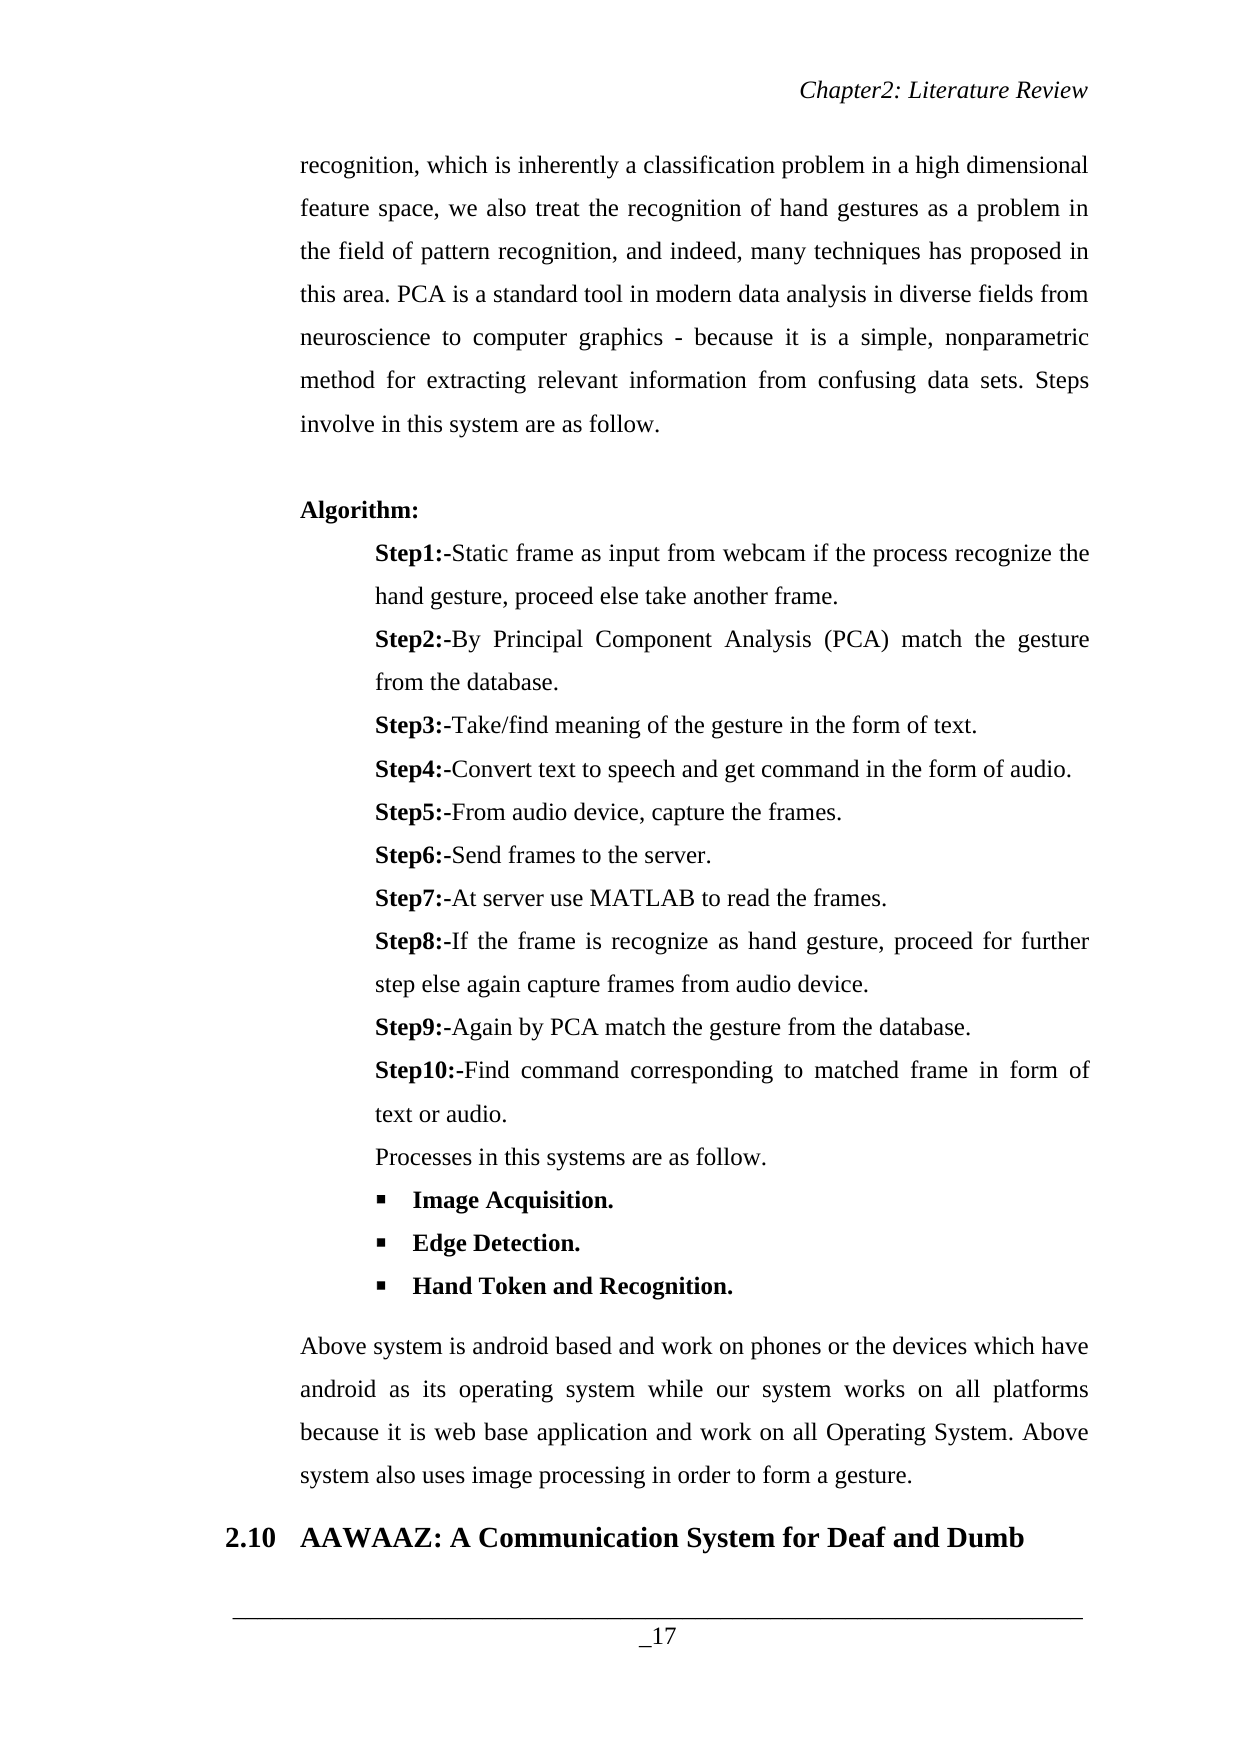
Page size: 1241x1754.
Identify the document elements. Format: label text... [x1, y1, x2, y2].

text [300, 150, 1090, 437]
list Image Acquisition. [375, 1185, 1090, 1214]
list Edge Detection. [375, 1228, 1090, 1257]
text Step4:-Convert text to speech and get command in the form of audio. [300, 754, 1090, 782]
text Algorithm: [300, 495, 1090, 524]
text Step7:-At server use MATLAB to read the frames. [300, 883, 1090, 912]
text Step9:-Again by PCA match the gesture from the database. [300, 1012, 1090, 1041]
text Step6:-Send frames to the server. [300, 840, 1090, 869]
text Step10:-Find command corresponding to matched frame in form of text or audio. [375, 1056, 1090, 1127]
text Above system is android based and work on phones or the devices which have android as its operating system while our system works on all platforms because it is web base application and work on all Operating System. Above system also uses image processing in order to form a gesture. [300, 1331, 1090, 1489]
list Hand Token and Recognition. [375, 1271, 1090, 1300]
text 2.10 AAWAAZ: A Communication System for Deaf and Dumb [225, 1520, 1090, 1554]
text Step1:-Static frame as input from webcam if the process recognize the hand gesture, proceed else take another frame. [375, 538, 1090, 610]
text Step8:-If the frame is recognize as hand gesture, proceed for further step else again capture frames from audio device. [375, 926, 1090, 998]
text Step5:-From audio device, capture the frames. [300, 797, 1090, 826]
text Processes in this systems are as follow. [300, 1142, 1090, 1171]
text Step3:-Take/find meaning of the gesture in the form of text. [300, 711, 1090, 739]
text Step2:-By Principal Component Analysis (PCA) match the gesture from the database. [375, 624, 1090, 696]
